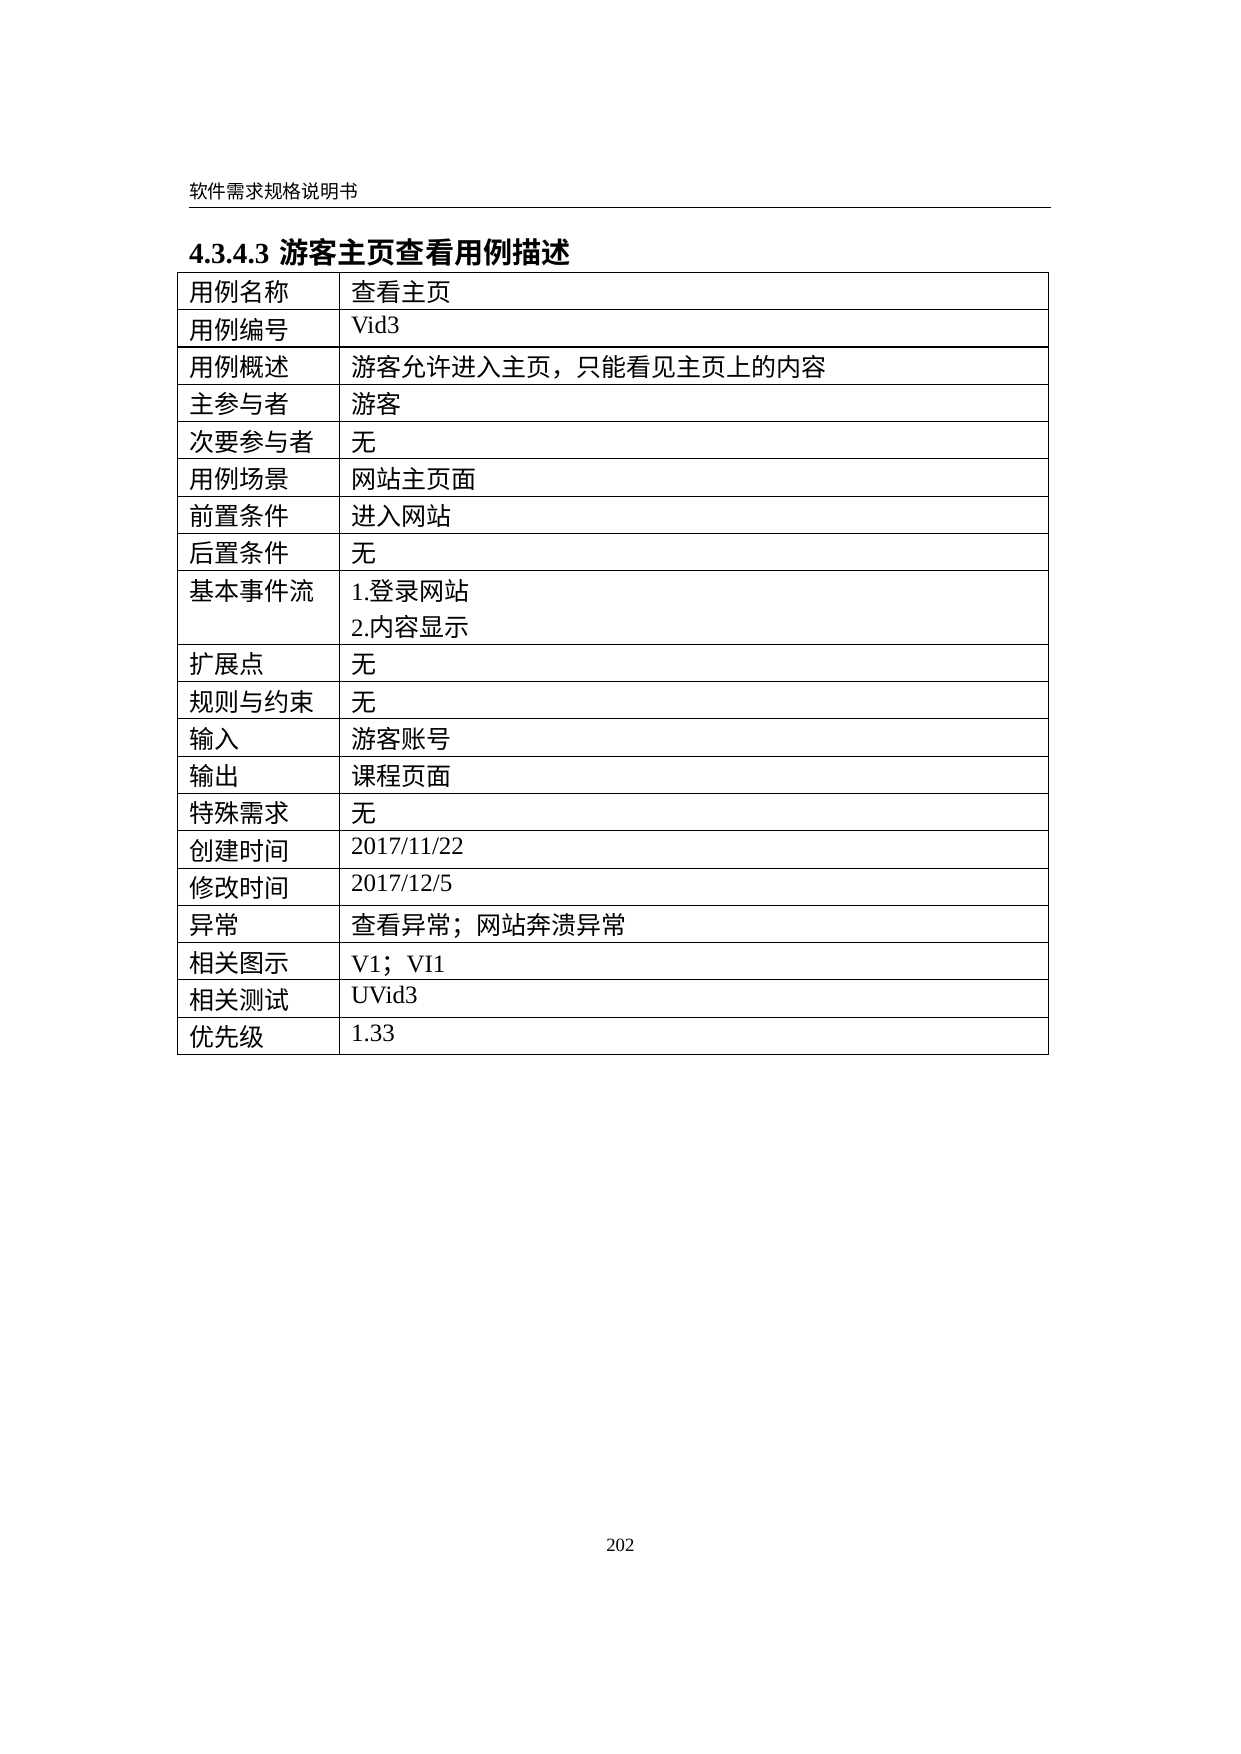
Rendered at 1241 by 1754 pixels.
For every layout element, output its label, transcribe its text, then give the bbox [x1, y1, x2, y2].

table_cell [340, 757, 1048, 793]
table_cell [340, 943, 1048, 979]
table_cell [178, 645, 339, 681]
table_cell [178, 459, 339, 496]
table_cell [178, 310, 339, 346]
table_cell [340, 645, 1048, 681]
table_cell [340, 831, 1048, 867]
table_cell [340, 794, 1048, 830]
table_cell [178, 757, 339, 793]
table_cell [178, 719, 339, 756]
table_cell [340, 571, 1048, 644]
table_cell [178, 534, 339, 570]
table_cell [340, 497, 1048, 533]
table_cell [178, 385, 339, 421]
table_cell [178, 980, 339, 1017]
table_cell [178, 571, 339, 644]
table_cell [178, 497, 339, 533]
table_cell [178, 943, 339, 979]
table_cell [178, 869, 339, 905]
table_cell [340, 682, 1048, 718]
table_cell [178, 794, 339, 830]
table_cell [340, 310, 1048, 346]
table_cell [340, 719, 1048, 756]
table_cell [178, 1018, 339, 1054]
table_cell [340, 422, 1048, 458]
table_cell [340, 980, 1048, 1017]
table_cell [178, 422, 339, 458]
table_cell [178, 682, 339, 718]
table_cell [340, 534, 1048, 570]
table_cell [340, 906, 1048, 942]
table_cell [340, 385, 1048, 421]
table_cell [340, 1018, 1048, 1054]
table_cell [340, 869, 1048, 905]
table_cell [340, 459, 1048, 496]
subtitle 游客主页查看用例描述 [189, 229, 1051, 272]
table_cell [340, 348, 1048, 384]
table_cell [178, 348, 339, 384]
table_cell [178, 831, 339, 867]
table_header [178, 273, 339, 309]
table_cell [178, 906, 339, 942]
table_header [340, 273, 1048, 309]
